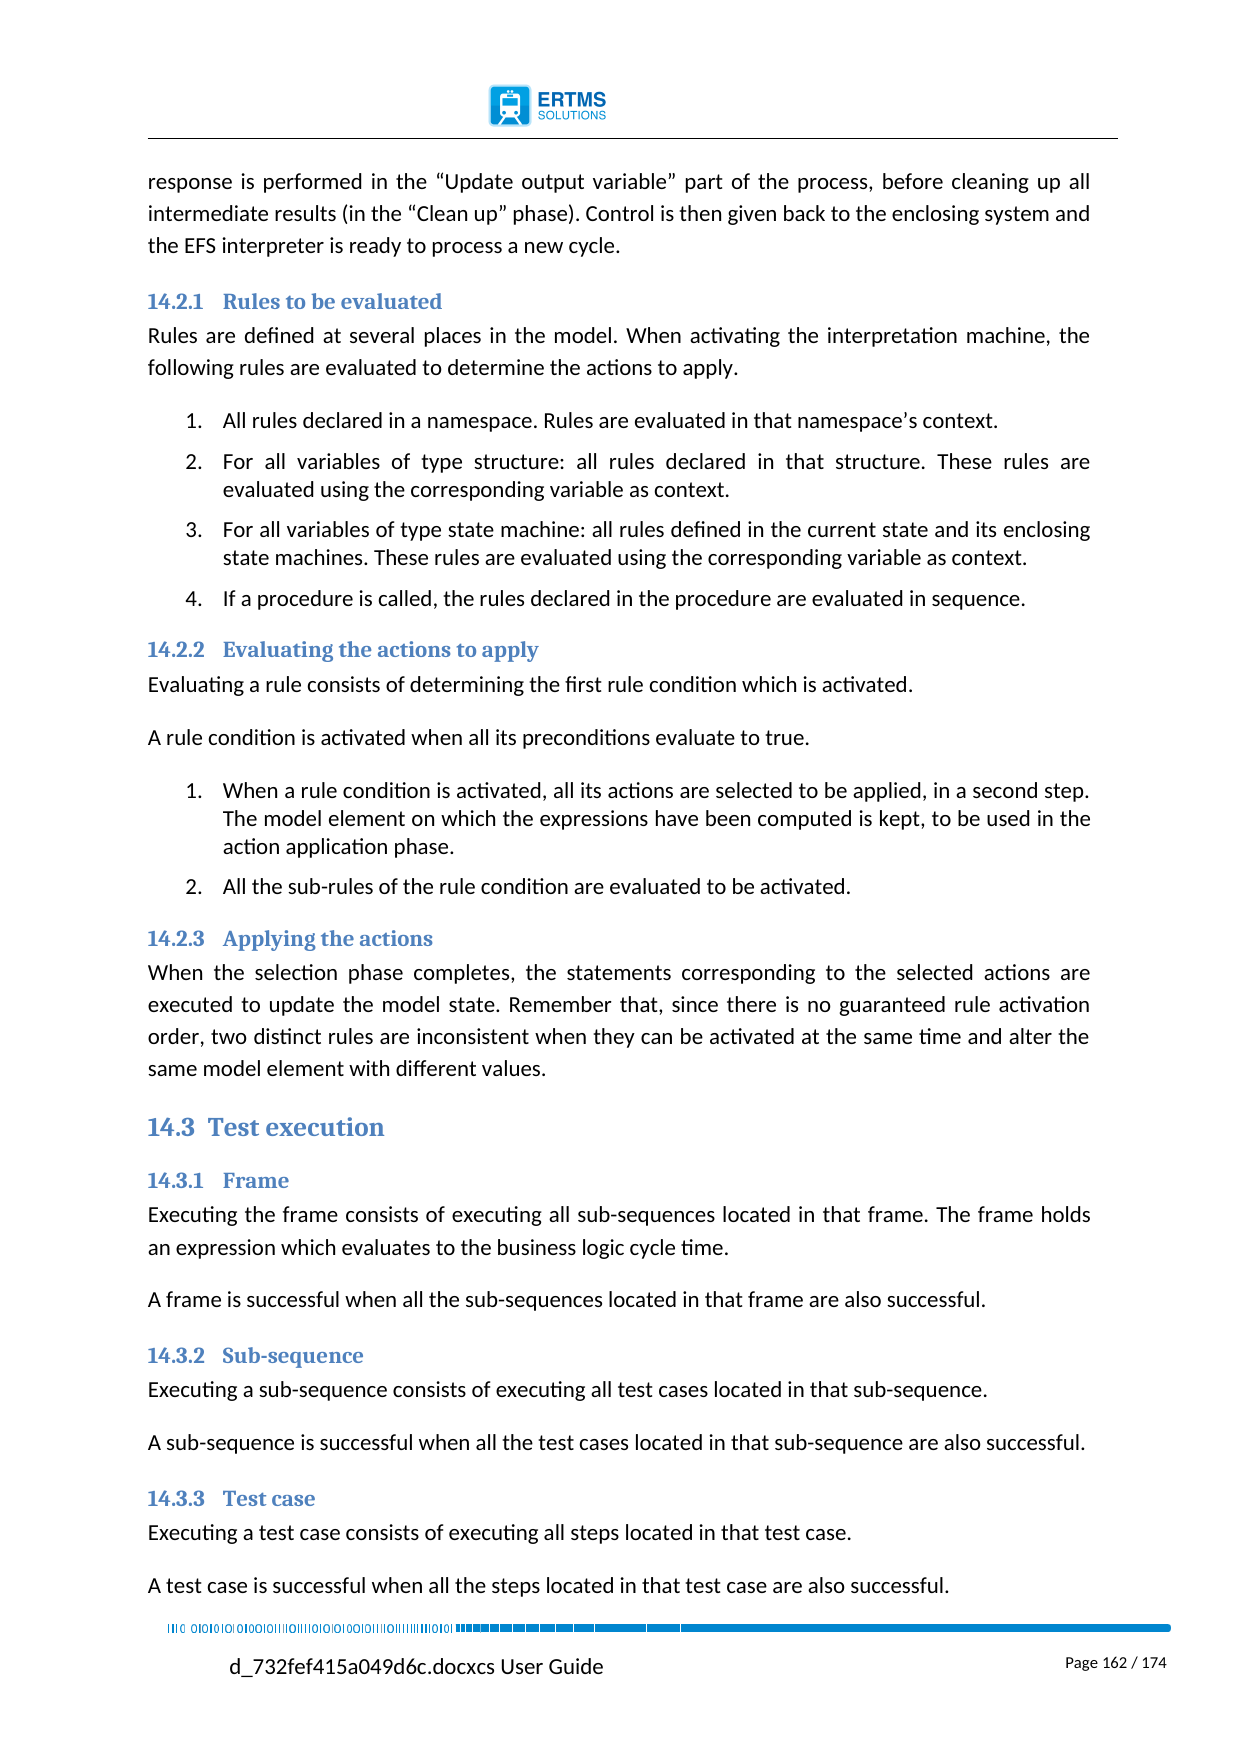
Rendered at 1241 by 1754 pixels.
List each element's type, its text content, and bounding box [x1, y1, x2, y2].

text A test case is successful when all the steps located in that test case are also successful. [148, 1571, 1093, 1599]
text Evaluating a rule consists of determining the first rule condition which is activated. [148, 670, 1093, 698]
text Rules are defined at several places in the model. When activating the interpretation machine, the following rules are evaluated to determine the actions to apply. [148, 321, 1093, 381]
subtitle Applying the actions [148, 925, 1093, 952]
picture [477, 73, 617, 138]
subtitle Evaluating the actions to apply [148, 637, 1093, 663]
text A sub-sequence is successful when all the test cases located in that sub-sequence are also successful. [148, 1428, 1093, 1456]
subtitle Rules to be evaluated [148, 289, 1093, 315]
list When a rule condition is activated, all its actions are selected to be applied, in a second step. The model element on which the expressions have been computed is kept, to be used in the action application phase. [185, 776, 1093, 860]
list All rules declared in a namespace. Rules are evaluated in that namespace’s context. [185, 406, 1093, 434]
list All the sub-rules of the rule condition are evaluated to be activated. [185, 872, 1093, 900]
text Executing the frame consists of executing all sub-sequences located in that frame. The frame holds an expression which evaluates to the business logic cycle time. [148, 1200, 1093, 1261]
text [148, 167, 1093, 259]
subtitle Test case [148, 1486, 1093, 1512]
list For all variables of type structure: all rules declared in that structure. These rules are evaluated using the corresponding variable as context. [185, 447, 1093, 503]
subtitle Frame [148, 1168, 1093, 1194]
picture [167, 1624, 1171, 1633]
text A rule condition is activated when all its preconditions evaluate to true. [148, 723, 1093, 751]
text Executing a test case consists of executing all steps located in that test case. [148, 1518, 1093, 1546]
text Executing a sub-sequence consists of executing all test cases located in that sub-sequence. [148, 1375, 1093, 1403]
subtitle Sub-sequence [148, 1343, 1093, 1369]
text A frame is successful when all the sub-sequences located in that frame are also successful. [148, 1286, 1093, 1314]
text When the selection phase completes, the statements corresponding to the selected actions are executed to update the model state. Remember that, since there is no guaranteed rule activation order, two distinct rules are inconsistent when they can be activated at the same time and alter the same model element with different values. [148, 958, 1093, 1082]
subtitle Test execution [148, 1112, 1093, 1143]
list If a procedure is called, the rules declared in the procedure are evaluated in sequence. [185, 584, 1093, 612]
list For all variables of type state machine: all rules defined in the current state and its enclosing state machines. These rules are evaluated using the corresponding variable as context. [185, 516, 1093, 572]
